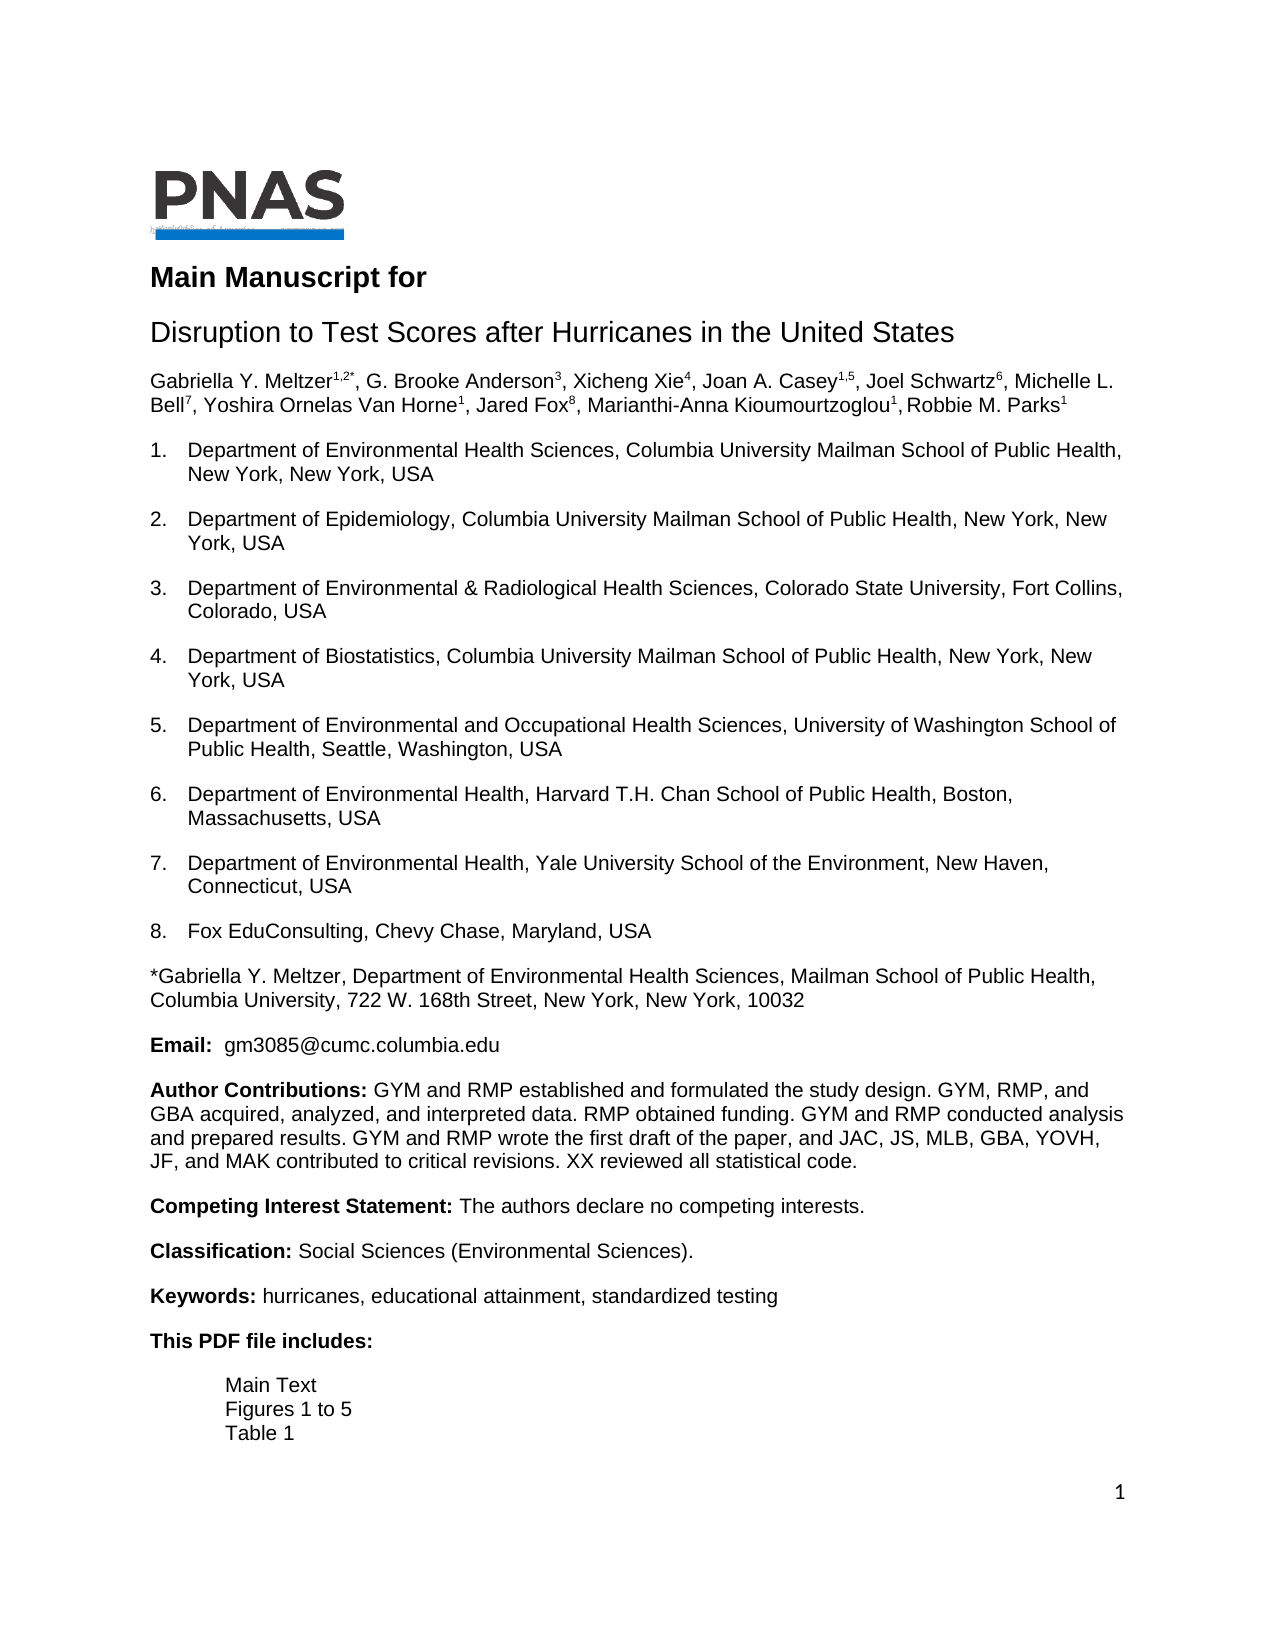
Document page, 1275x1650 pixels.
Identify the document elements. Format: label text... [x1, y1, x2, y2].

list Department of Epidemiology, Columbia University Mailman School of Public Health, New York, New York, USA [150, 507, 1125, 554]
text Disruption to Test Scores after Hurricanes in the United States [150, 315, 1125, 348]
list Department of Environmental and Occupational Health Sciences, University of Washington School of Public Health, Seattle, Washington, USA [150, 713, 1125, 761]
text Email: gm3085@cumc.columbia.edu [150, 1033, 1125, 1057]
list Department of Environmental & Radiological Health Sciences, Colorado State University, Fort Collins, Colorado, USA [150, 575, 1125, 623]
text Main Text [225, 1373, 1125, 1397]
text *Gabriella Y. Meltzer, Department of Environmental Health Sciences, Mailman School of Public Health, Columbia University, 722 W. 168th Street, New York, New York, 10032 [150, 964, 1125, 1012]
list Fox EduConsulting, Chevy Chase, Maryland, USA [150, 919, 1125, 943]
text Classification: Social Sciences (Environmental Sciences). [150, 1239, 1125, 1263]
text Keywords: hurricanes, educational attainment, standardized testing [150, 1284, 1125, 1308]
list Department of Environmental Health, Yale University School of the Environment, New Haven, Connecticut, USA [150, 850, 1125, 898]
text This PDF file includes: [150, 1328, 1125, 1352]
list Department of Environmental Health Sciences, Columbia University Mailman School of Public Health, New York, New York, USA [150, 438, 1125, 486]
text Competing Interest Statement: The authors declare no competing interests. [150, 1194, 1125, 1218]
text Gabriella Y. Meltzer1,2*, G. Brooke Anderson3, Xicheng Xie4, Joan A. Casey1,5, Joel Schwartz6, Michelle L. Bell7, Yoshira Ornelas Van Horne1, Jared Fox8, Marianthi-Anna Kioumourtzoglou1, Robbie M. Parks1 [150, 369, 1125, 417]
picture [150, 170, 347, 240]
text Figures 1 to 5 [225, 1397, 1125, 1421]
text Author Contributions: GYM and RMP established and formulated the study design. GYM, RMP, and GBA acquired, analyzed, and interpreted data. RMP obtained funding. GYM and RMP conducted analysis and prepared results. GYM and RMP wrote the first draft of the paper, and JAC, JS, MLB, GBA, YOVH, JF, and MAK contributed to critical revisions. XX reviewed all statistical code. [150, 1077, 1125, 1173]
list Department of Environmental Health, Harvard T.H. Chan School of Public Health, Boston, Massachusetts, USA [150, 782, 1125, 829]
text Table 1 [225, 1421, 1125, 1445]
text Main Manuscript for [150, 260, 1125, 294]
list Department of Biostatistics, Columbia University Mailman School of Public Health, New York, New York, USA [150, 644, 1125, 692]
